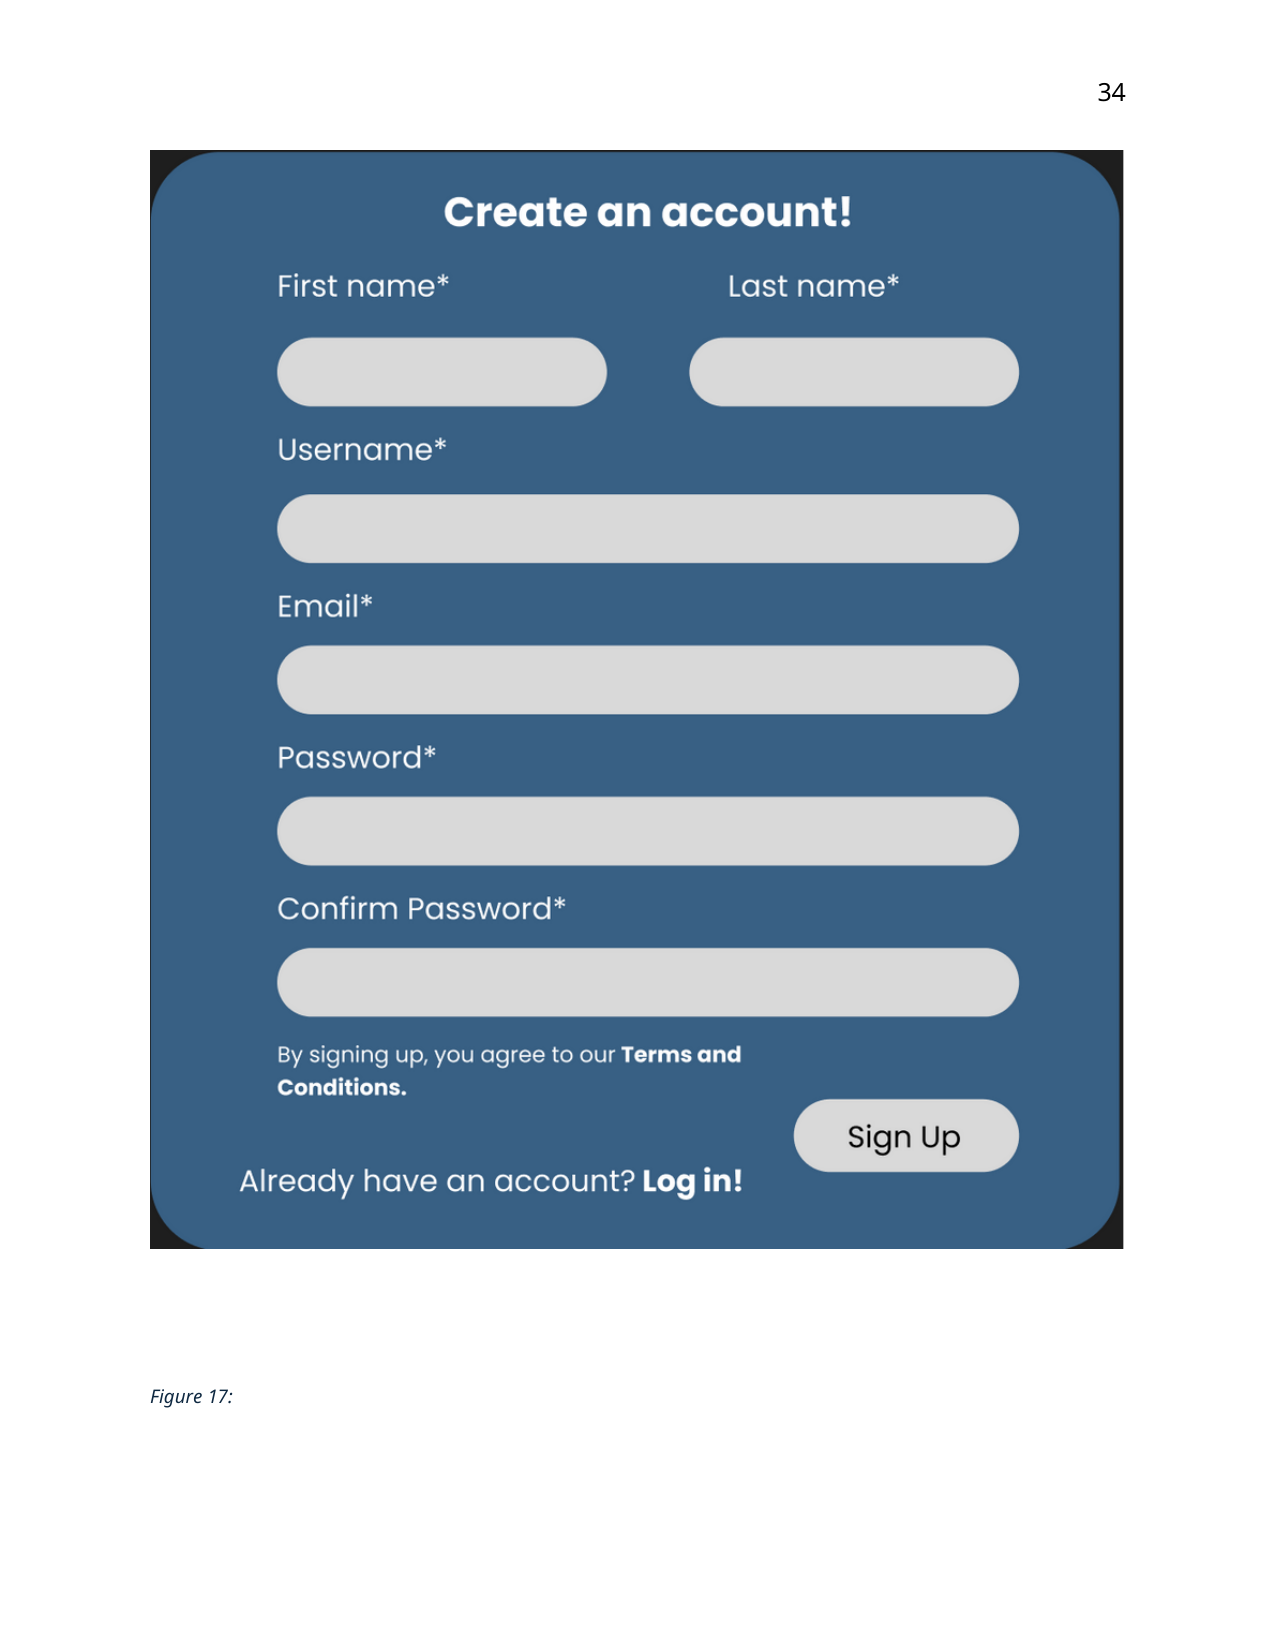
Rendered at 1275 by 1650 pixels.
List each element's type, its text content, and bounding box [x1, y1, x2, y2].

text Figure 17: [150, 1383, 1125, 1408]
picture [150, 150, 1124, 1249]
